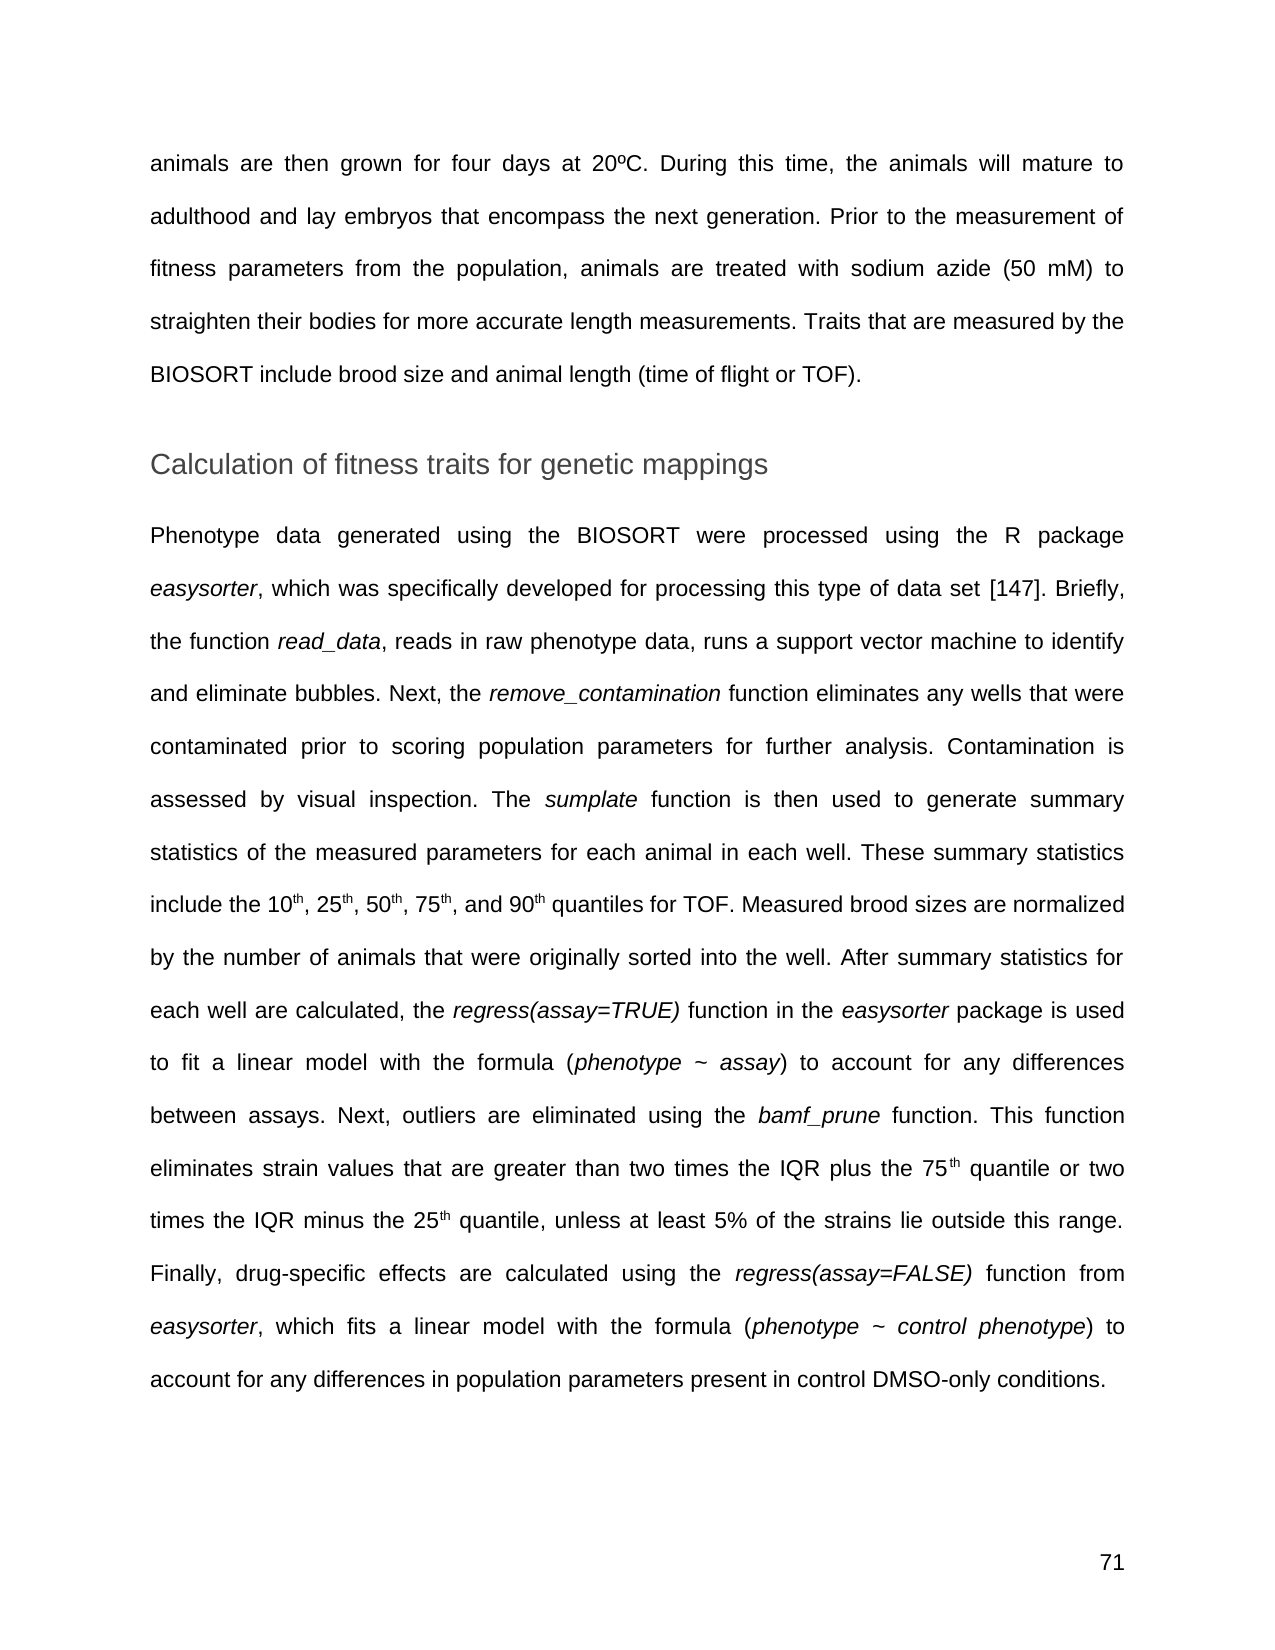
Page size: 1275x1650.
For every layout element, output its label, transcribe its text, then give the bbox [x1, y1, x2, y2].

text Phenotype data generated using the BIOSORT were processed using the R package easysorter, which was specifically developed for processing this type of data set [147]. Briefly, the function read_data, reads in raw phenotype data, runs a support vector machine to identify and eliminate bubbles. Next, the remove_contamination function eliminates any wells that were contaminated prior to scoring population parameters for further analysis. Contamination is assessed by visual inspection. The sumplate function is then used to generate summary statistics of the measured parameters for each animal in each well. These summary statistics include the 10th, 25th, 50th, 75th, and 90th quantiles for TOF. Measured brood sizes are normalized by the number of animals that were originally sorted into the well. After summary statistics for each well are calculated, the regress(assay=TRUE) function in the easysorter package is used to fit a linear model with the formula (phenotype ~ assay) to account for any differences between assays. Next, outliers are eliminated using the bamf_prune function. This function eliminates strain values that are greater than two times the IQR plus the 75th quantile or two times the IQR minus the 25th quantile, unless at least 5% of the strains lie outside this range. Finally, drug-specific effects are calculated using the regress(assay=FALSE) function from easysorter, which fits a linear model with the formula (phenotype ~ control phenotype) to account for any differences in population parameters present in control DMSO-only conditions. [150, 522, 1125, 1392]
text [150, 150, 1125, 387]
subtitle Calculation of fitness traits for genetic mappings [150, 447, 1125, 480]
